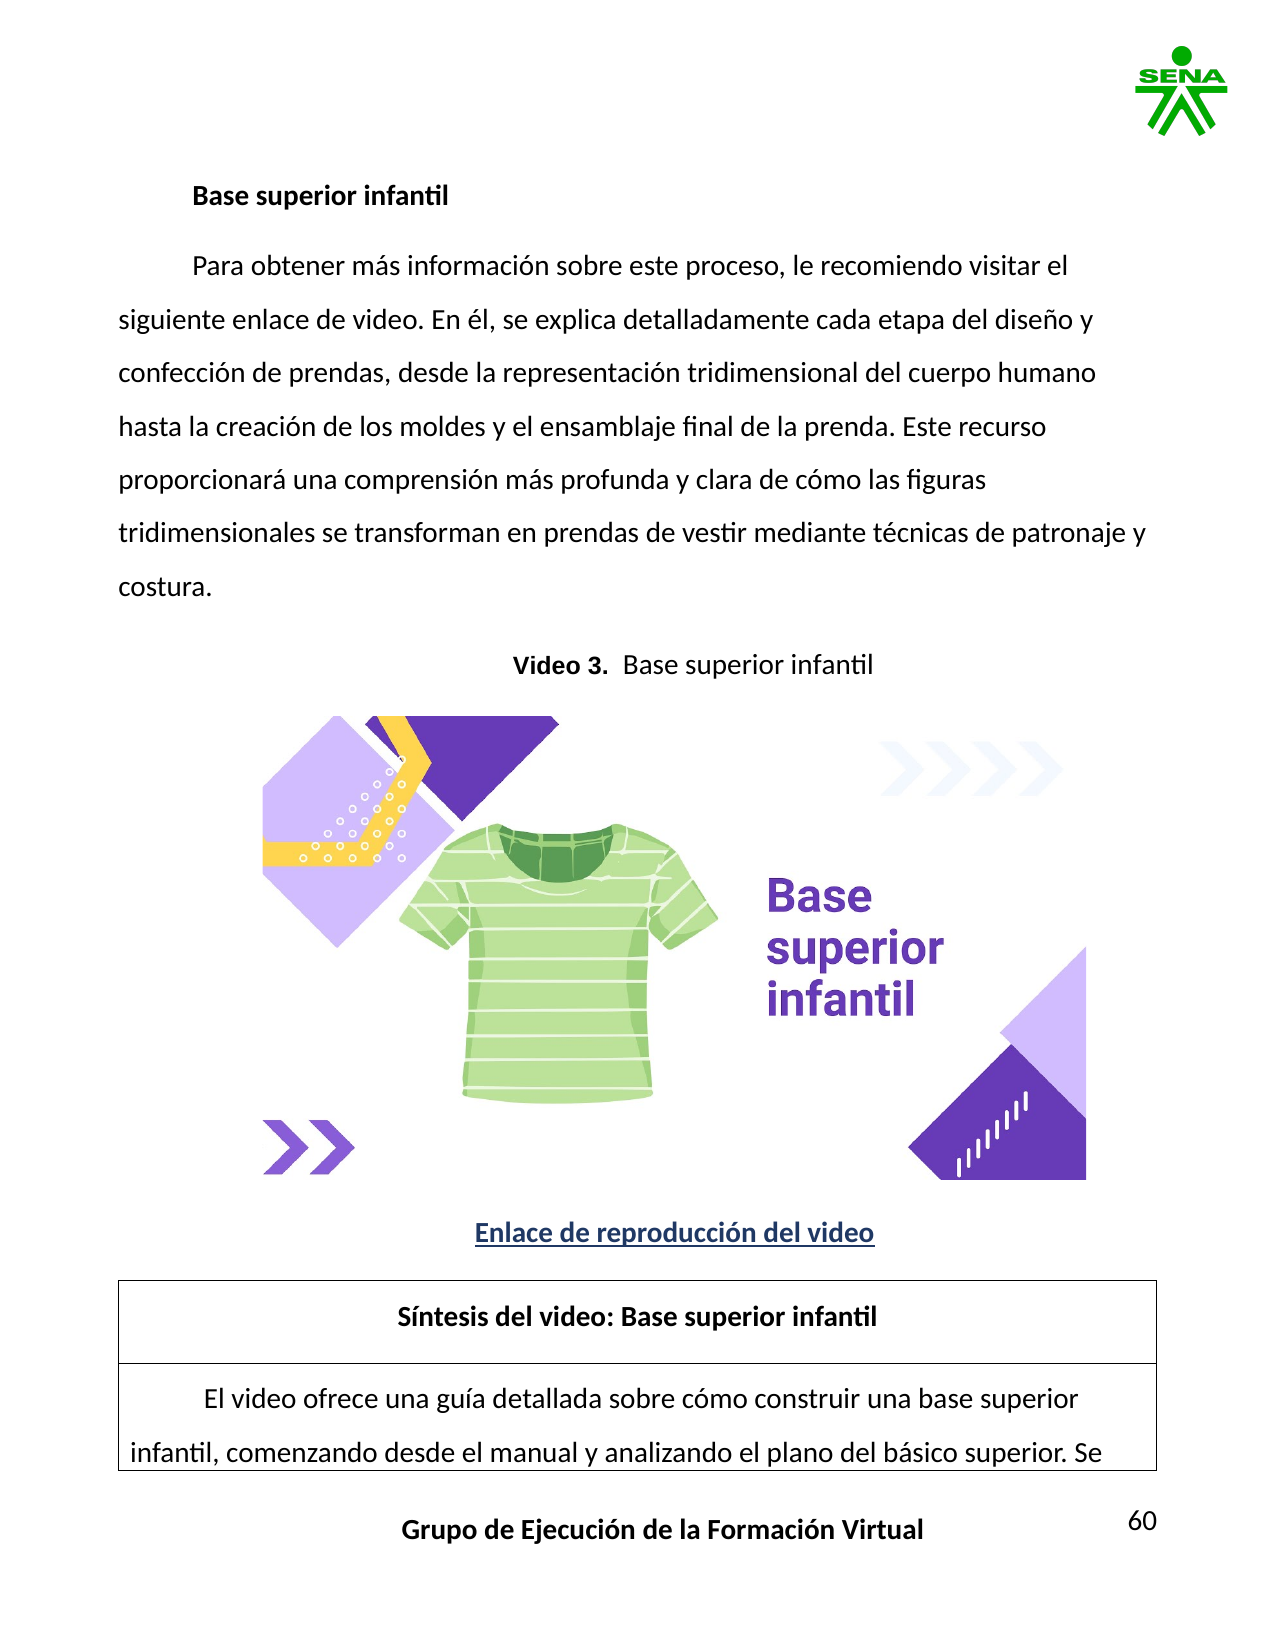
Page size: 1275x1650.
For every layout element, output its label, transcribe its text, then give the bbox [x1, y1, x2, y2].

table_header Síntesis del video: Base superior infantil [119, 1281, 1156, 1363]
text Enlace de reproducción del video [118, 1214, 1157, 1250]
text Base superior infantil [229, 646, 1157, 682]
picture [262, 716, 1087, 1180]
text Base superior infantil [118, 177, 1157, 213]
picture [1135, 46, 1228, 136]
text Para obtener más información sobre este proceso, le recomiendo visitar el siguiente enlace de video. En él, se explica detalladamente cada etapa del diseño y confección de prendas, desde la representación tridimensional del cuerpo humano hasta la creación de los moldes y el ensamblaje final de la prenda. Este recurso proporcionará una comprensión más profunda y clara de cómo las figuras tridimensionales se transforman en prendas de vestir mediante técnicas de patronaje y costura. [118, 247, 1157, 603]
